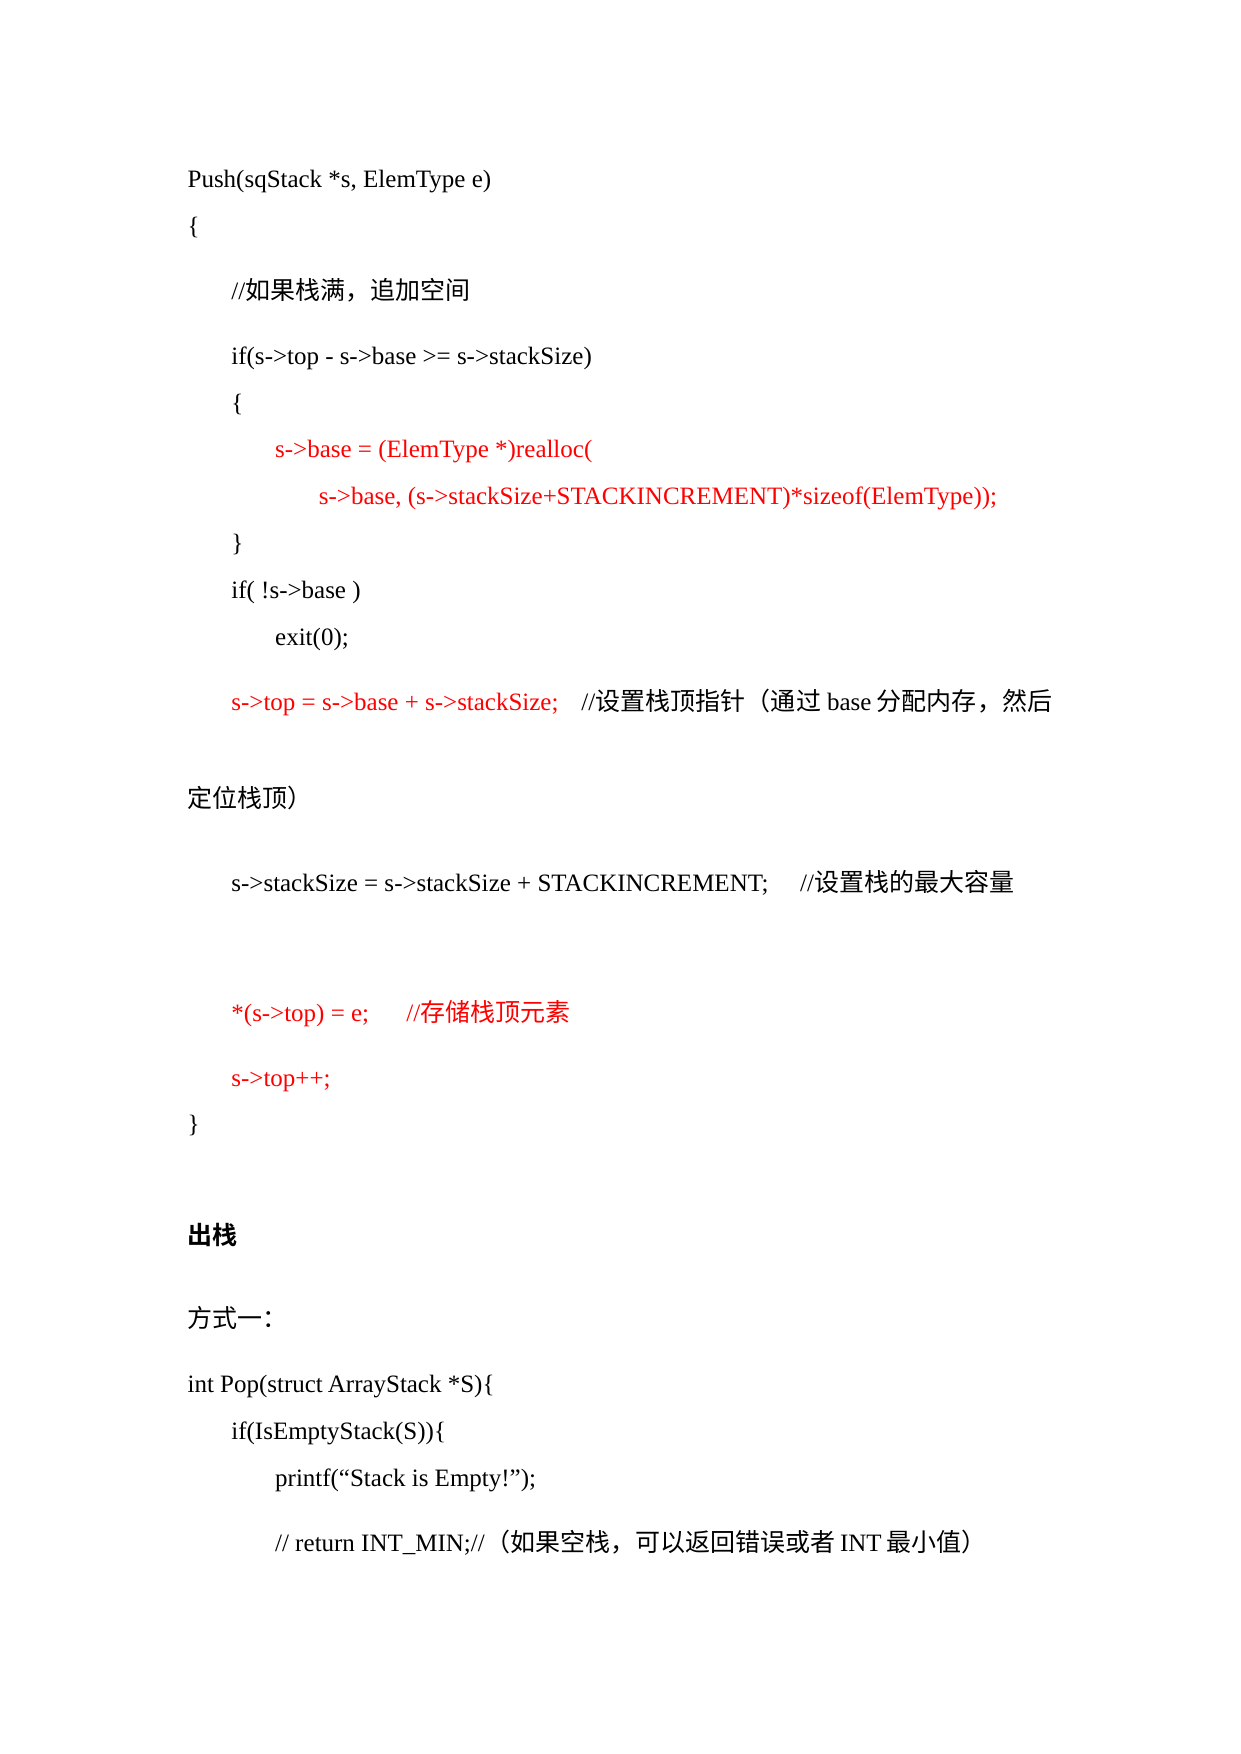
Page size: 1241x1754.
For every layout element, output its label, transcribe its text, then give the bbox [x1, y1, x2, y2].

text s->base, (s->stackSize+STACKINCREMENT)*sizeof(ElemType)); [275, 479, 1053, 512]
text if( !s->base ) [187, 573, 1053, 606]
text Push(sqStack *s, ElemType e) [187, 162, 1053, 194]
text } [187, 526, 1053, 559]
text if(IsEmptyStack(S)){ [187, 1414, 1053, 1447]
text printf(“Stack is Empty!”); [187, 1461, 1053, 1494]
text *(s->top) = e; //存储栈顶元素 [187, 978, 1053, 1043]
subtitle 出栈 [187, 1201, 1053, 1266]
text exit(0); [187, 620, 1053, 653]
text int Pop(struct ArrayStack *S){ [187, 1368, 1053, 1400]
text 方式一： [187, 1284, 1053, 1349]
text { [187, 386, 1053, 418]
text //如果栈满，追加空间 [187, 256, 1053, 321]
text // return INT_MIN;//（如果空栈，可以返回错误或者INT最小值） [187, 1508, 1053, 1573]
text if(s->top - s->base >= s->stackSize) [187, 339, 1053, 371]
text s->top++; [187, 1061, 1053, 1093]
text s->base = (ElemType *)realloc( [187, 433, 1053, 465]
text s->top = s->base + s->stackSize; //设置栈顶指针（通过base分配内存，然后定位栈顶） [187, 667, 1053, 829]
text s->stackSize = s->stackSize + STACKINCREMENT; //设置栈的最大容量 [187, 848, 1053, 913]
text } [187, 1108, 1053, 1140]
text { [187, 209, 1053, 241]
